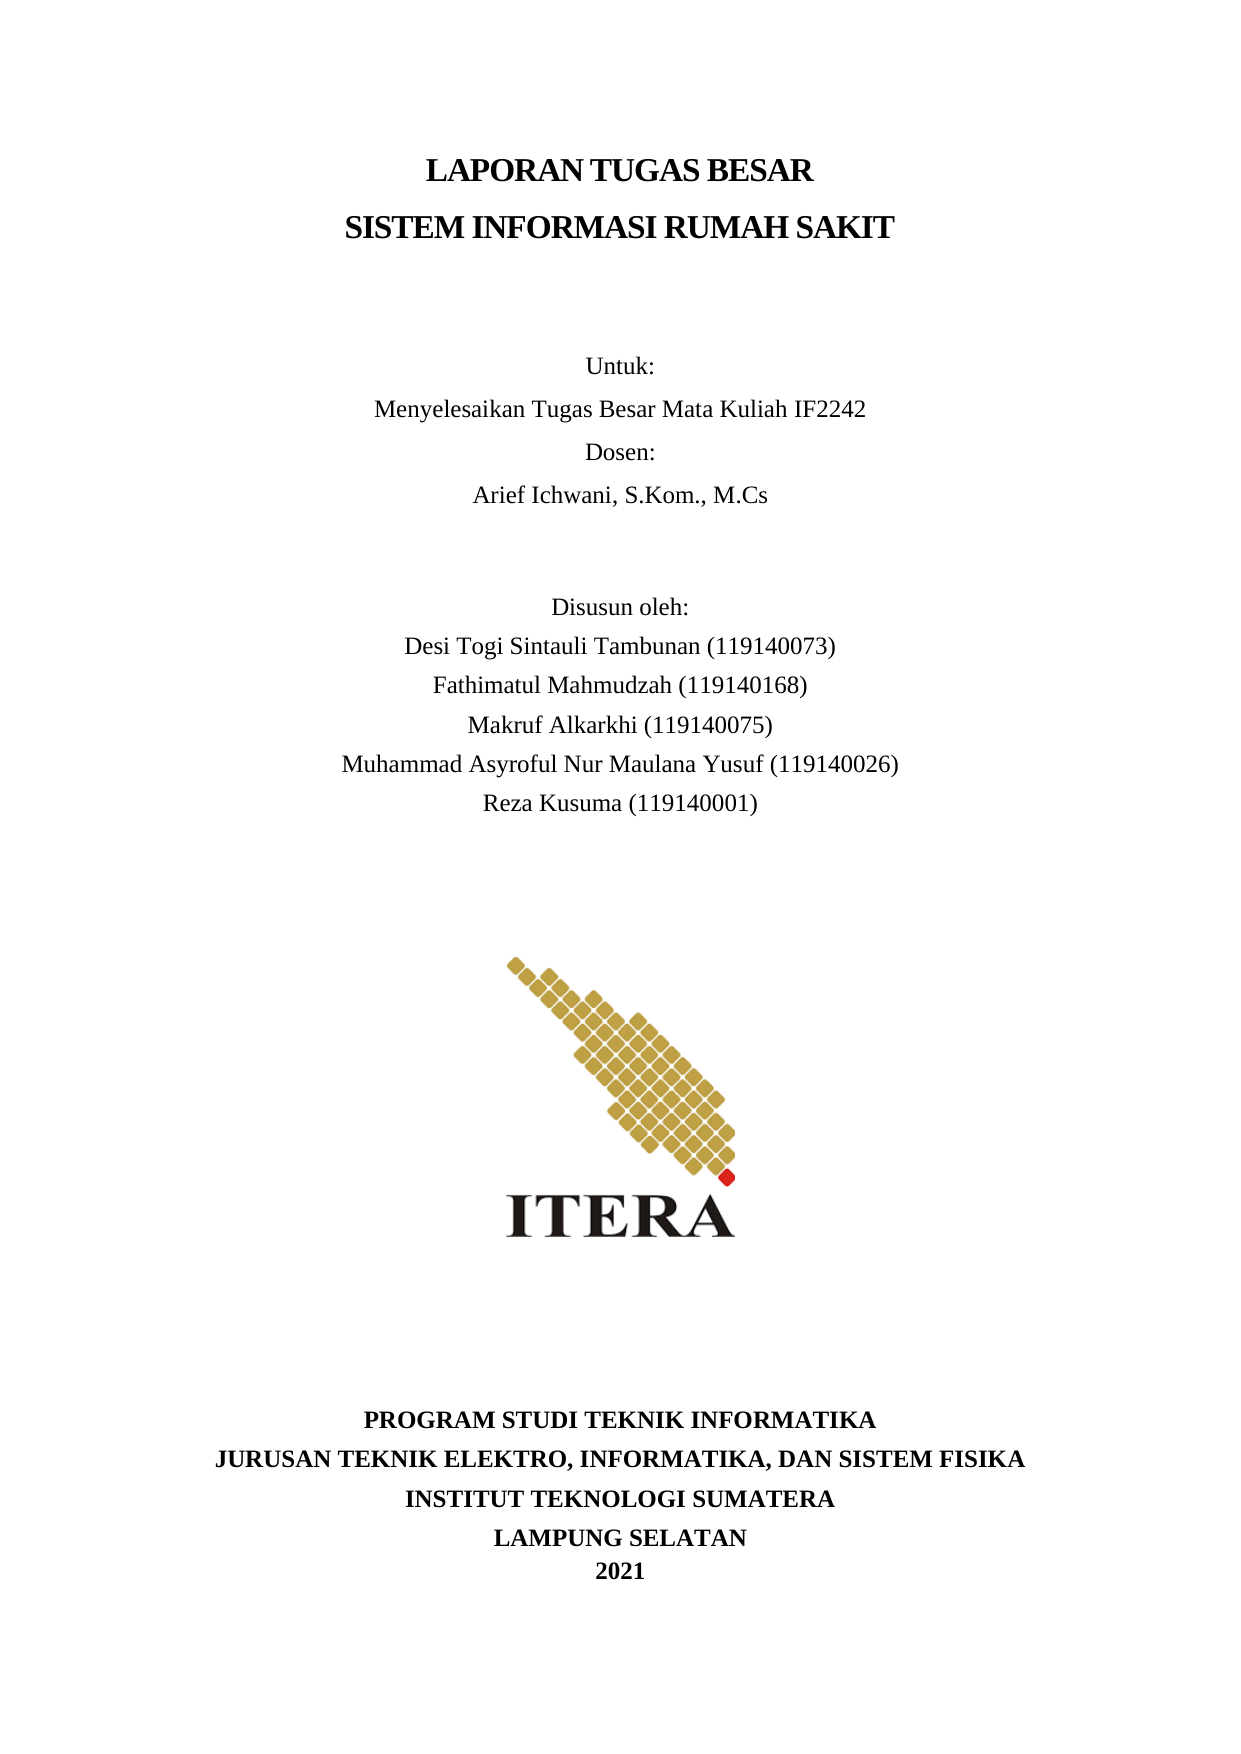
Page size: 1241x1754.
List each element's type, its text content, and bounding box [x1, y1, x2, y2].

text PROGRAM STUDI TEKNIK INFORMATIKA [150, 1405, 1090, 1434]
text 2021 [150, 1556, 1090, 1585]
text JURUSAN TEKNIK ELEKTRO, INFORMATIKA, DAN SISTEM FISIKA [150, 1444, 1090, 1473]
text Muhammad Asyroful Nur Maulana Yusuf (119140026) [150, 749, 1090, 778]
title SISTEM INFORMASI RUMAH SAKIT [150, 207, 1090, 246]
text Fathimatul Mahmudzah (119140168) [150, 670, 1090, 699]
text INSTITUT TEKNOLOGI SUMATERA [150, 1484, 1090, 1513]
text Reza Kusuma (119140001) [150, 788, 1090, 817]
picture [505, 957, 735, 1237]
text Disusun oleh: [150, 592, 1090, 621]
text Arief Ichwani, S.Kom., M.Cs [150, 481, 1090, 509]
title LAPORAN TUGAS BESAR [150, 150, 1090, 188]
text Makruf Alkarkhi (119140075) [150, 710, 1090, 738]
text Untuk: [150, 351, 1090, 380]
text Menyelesaikan Tugas Besar Mata Kuliah IF2242 [150, 394, 1090, 423]
text Dosen: [150, 437, 1090, 466]
text Desi Togi Sintauli Tambunan (119140073) [150, 631, 1090, 660]
text LAMPUNG SELATAN [150, 1523, 1090, 1552]
